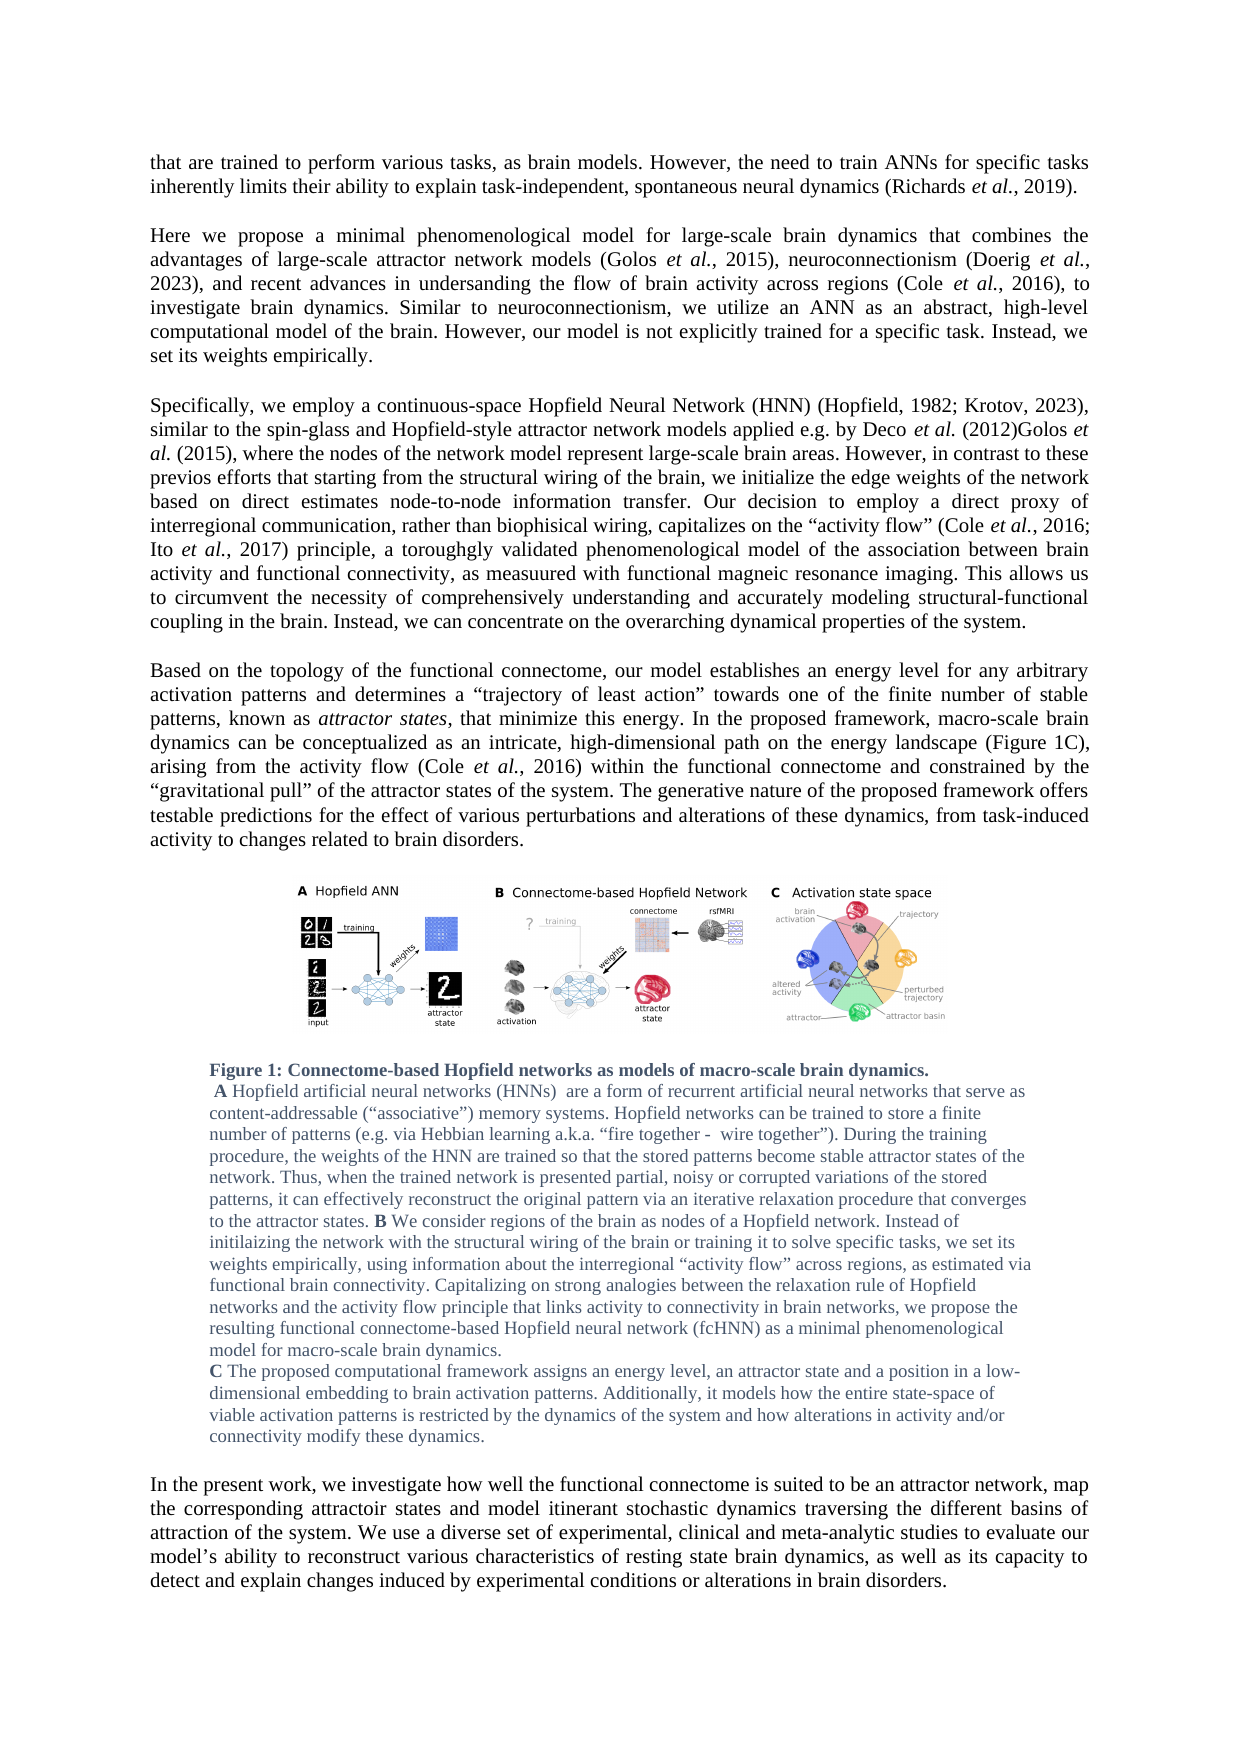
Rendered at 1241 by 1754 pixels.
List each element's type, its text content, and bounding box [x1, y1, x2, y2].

text In the present work, we investigate how well the functional connectome is suited to be an attractor network, map the corresponding attractoir states and model itinerant stochastic dynamics traversing the different basins of attraction of the system. We use a diverse set of experimental, clinical and meta-analytic studies to evaluate our model’s ability to reconstruct various characteristics of resting state brain dynamics, as well as its capacity to detect and explain changes induced by experimental conditions or alterations in brain disorders. [150, 1472, 1090, 1592]
text Based on the topology of the functional connectome, our model establishes an energy level for any arbitrary activation patterns and determines a “trajectory of least action” towards one of the finite number of stable patterns, known as attractor states, that minimize this energy. In the proposed framework, macro-scale brain dynamics can be conceptualized as an intricate, high-dimensional path on the energy landscape (Figure 1C), arising from the activity flow (Cole et al., 2016) within the functional connectome and constrained by the “gravitational pull” of the attractor states of the system. The generative nature of the proposed framework offers testable predictions for the effect of various perturbations and alterations of these dynamics, from task-induced activity to changes related to brain disorders. [150, 658, 1090, 851]
text Figure 1: Connectome-based Hopfield networks as models of macro-scale brain dynamics. A Hopfield artificial neural networks (HNNs) are a form of recurrent artificial neural networks that serve as content-addressable (“associative”) memory systems. Hopfield networks can be trained to store a finite number of patterns (e.g. via Hebbian learning a.k.a. “fire together - wire together”). During the training procedure, the weights of the HNN are trained so that the stored patterns become stable attractor states of the network. Thus, when the trained network is presented partial, noisy or corrupted variations of the stored patterns, it can effectively reconstruct the original pattern via an iterative relaxation procedure that converges to the attractor states. B We consider regions of the brain as nodes of a Hopfield network. Instead of initilaizing the network with the structural wiring of the brain or training it to solve specific tasks, we set its weights empirically, using information about the interregional “activity flow” across regions, as estimated via functional brain connectivity. Capitalizing on strong analogies between the relaxation rule of Hopfield networks and the activity flow principle that links activity to connectivity in brain networks, we propose the resulting functional connectome-based Hopfield neural network (fcHNN) as a minimal phenomenological model for macro-scale brain dynamics. C The proposed computational framework assigns an energy level, an attractor state and a position in a low-dimensional embedding to brain activation patterns. Additionally, it models how the entire state-space of viable activation patterns is restricted by the dynamics of the system and how alterations in activity and/or connectivity modify these dynamics. [209, 1058, 1036, 1447]
picture [292, 875, 949, 1034]
text Here we propose a minimal phenomenological model for large-scale brain dynamics that combines the advantages of large-scale attractor network models (Golos et al., 2015), neuroconnectionism (Doerig et al., 2023), and recent advances in undersanding the flow of brain activity across regions (Cole et al., 2016), to investigate brain dynamics. Similar to neuroconnectionism, we utilize an ANN as an abstract, high-level computational model of the brain. However, our model is not explicitly trained for a specific task. Instead, we set its weights empirically. [150, 223, 1090, 367]
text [150, 150, 1090, 198]
text Specifically, we employ a continuous-space Hopfield Neural Network (HNN) (Hopfield, 1982; Krotov, 2023), similar to the spin-glass and Hopfield-style attractor network models applied e.g. by Deco et al. (2012)Golos et al. (2015), where the nodes of the network model represent large-scale brain areas. However, in contrast to these previos efforts that starting from the structural wiring of the brain, we initialize the edge weights of the network based on direct estimates node-to-node information transfer. Our decision to employ a direct proxy of interregional communication, rather than biophisical wiring, capitalizes on the “activity flow” (Cole et al., 2016; Ito et al., 2017) principle, a toroughgly validated phenomenological model of the association between brain activity and functional connectivity, as measuured with functional magneic resonance imaging. This allows us to circumvent the necessity of comprehensively understanding and accurately modeling structural-functional coupling in the brain. Instead, we can concentrate on the overarching dynamical properties of the system. [150, 392, 1090, 633]
